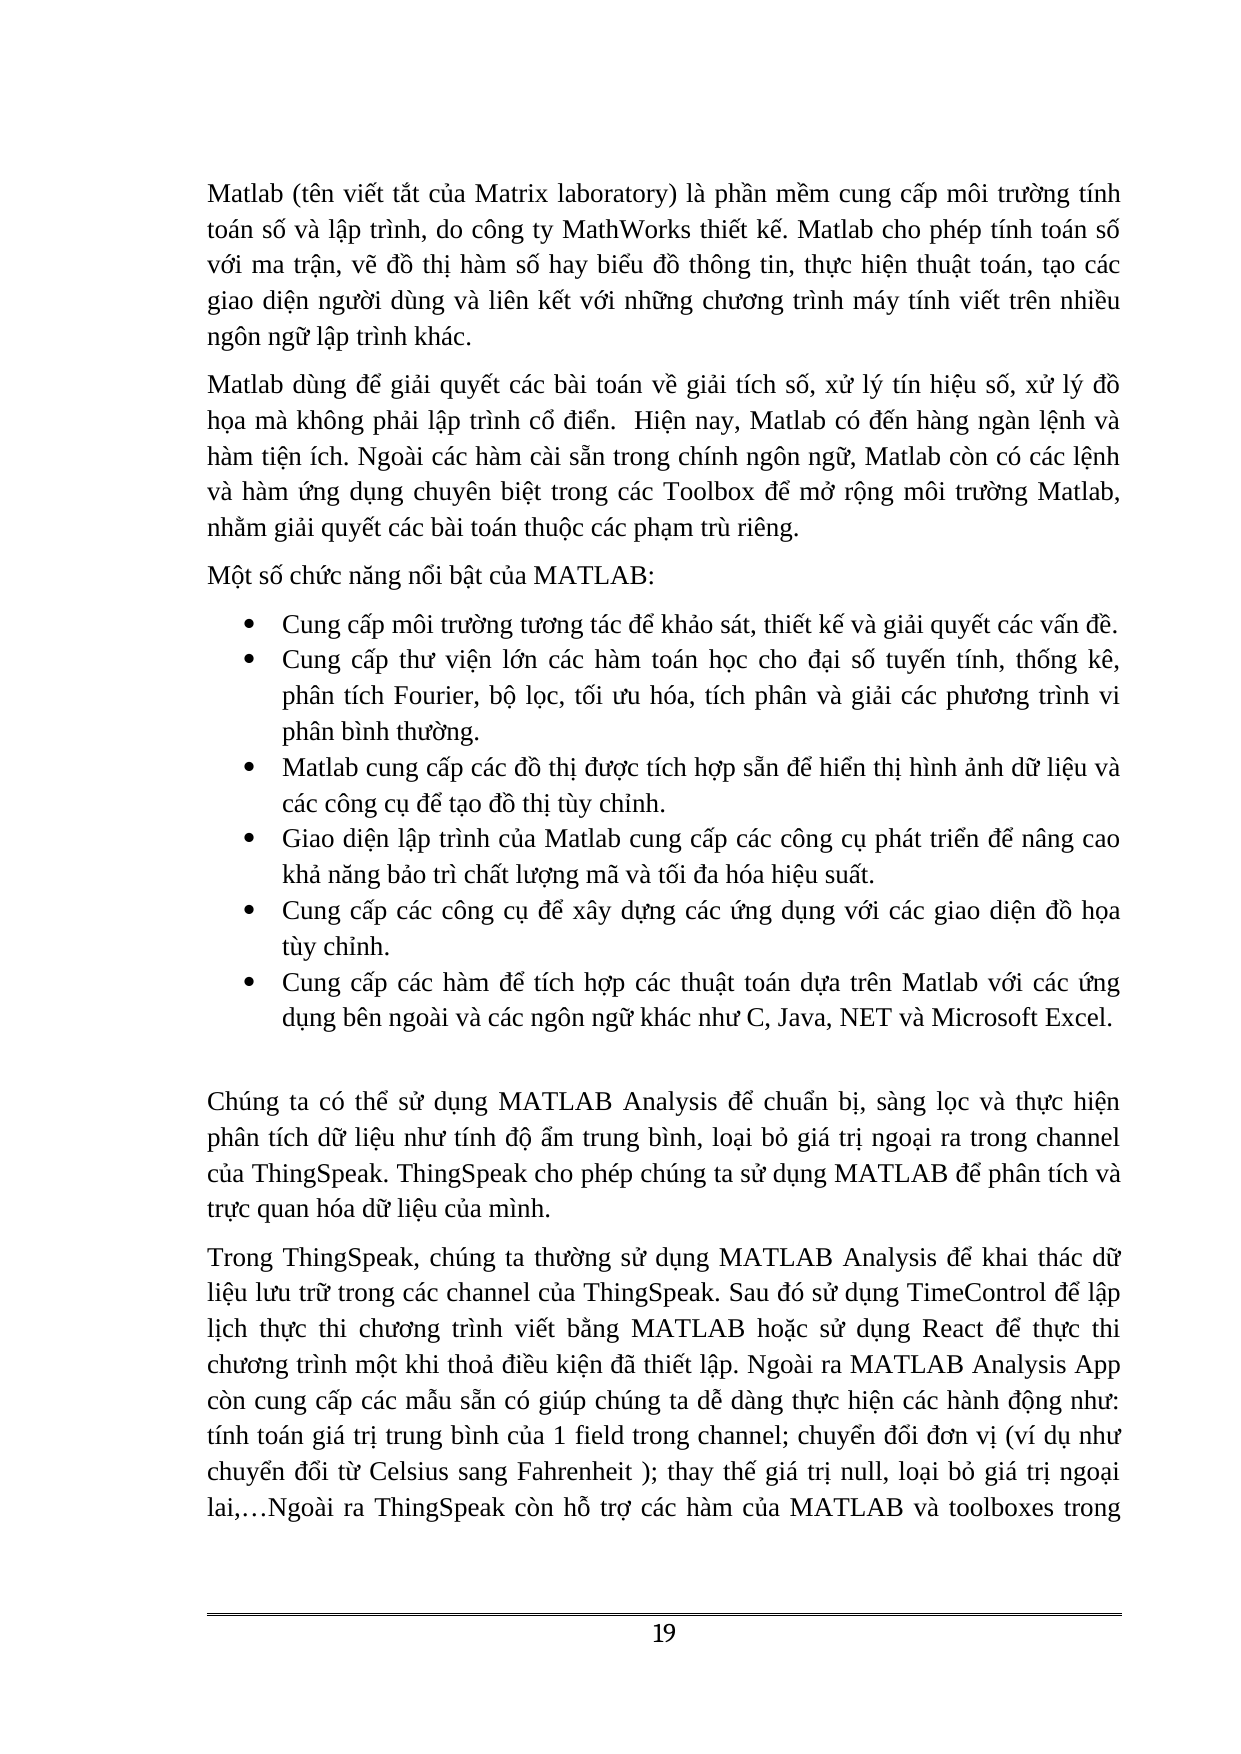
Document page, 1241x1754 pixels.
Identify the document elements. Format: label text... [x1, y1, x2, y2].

text Một số chức năng nổi bật của MATLAB: [207, 559, 1122, 591]
list Matlab cung cấp các đồ thị được tích hợp sẵn để hiển thị hình ảnh dữ liệu và các công cụ để tạo đồ thị tùy chỉnh. [244, 751, 1122, 818]
text Matlab (tên viết tắt của Matrix laboratory) là phần mềm cung cấp môi trường tính toán số và lập trình, do công ty MathWorks thiết kế. Matlab cho phép tính toán số với ma trận, vẽ đồ thị hàm số hay biểu đồ thông tin, thực hiện thuật toán, tạo các giao diện người dùng và liên kết với những chương trình máy tính viết trên nhiều ngôn ngữ lập trình khác. [207, 177, 1122, 351]
text Chúng ta có thể sử dụng MATLAB Analysis để chuẩn bị, sàng lọc và thực hiện phân tích dữ liệu như tính độ ẩm trung bình, loại bỏ giá trị ngoại ra trong channel của ThingSpeak. ThingSpeak cho phép chúng ta sử dụng MATLAB để phân tích và trực quan hóa dữ liệu của mình. [207, 1085, 1122, 1224]
list Cung cấp môi trường tương tác để khảo sát, thiết kế và giải quyết các vấn đề. [244, 608, 1122, 639]
list Cung cấp các hàm để tích hợp các thuật toán dựa trên Matlab với các ứng dụng bên ngoài và các ngôn ngữ khác như C, Java, NET và Microsoft Excel. [244, 966, 1122, 1033]
text Matlab dùng để giải quyết các bài toán về giải tích số, xử lý tín hiệu số, xử lý đồ họa mà không phải lập trình cổ điển. Hiện nay, Matlab có đến hàng ngàn lệnh và hàm tiện ích. Ngoài các hàm cài sẵn trong chính ngôn ngữ, Matlab còn có các lệnh và hàm ứng dụng chuyên biệt trong các Toolbox để mở rộng môi trường Matlab, nhằm giải quyết các bài toán thuộc các phạm trù riêng. [207, 368, 1122, 542]
list Cung cấp các công cụ để xây dựng các ứng dụng với các giao diện đồ họa tùy chỉnh. [244, 894, 1122, 961]
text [207, 1241, 1122, 1522]
list Cung cấp thư viện lớn các hàm toán học cho đại số tuyến tính, thống kê, phân tích Fourier, bộ lọc, tối ưu hóa, tích phân và giải các phương trình vi phân bình thường. [244, 644, 1122, 746]
list Giao diện lập trình của Matlab cung cấp các công cụ phát triển để nâng cao khả năng bảo trì chất lượng mã và tối đa hóa hiệu suất. [244, 822, 1122, 889]
